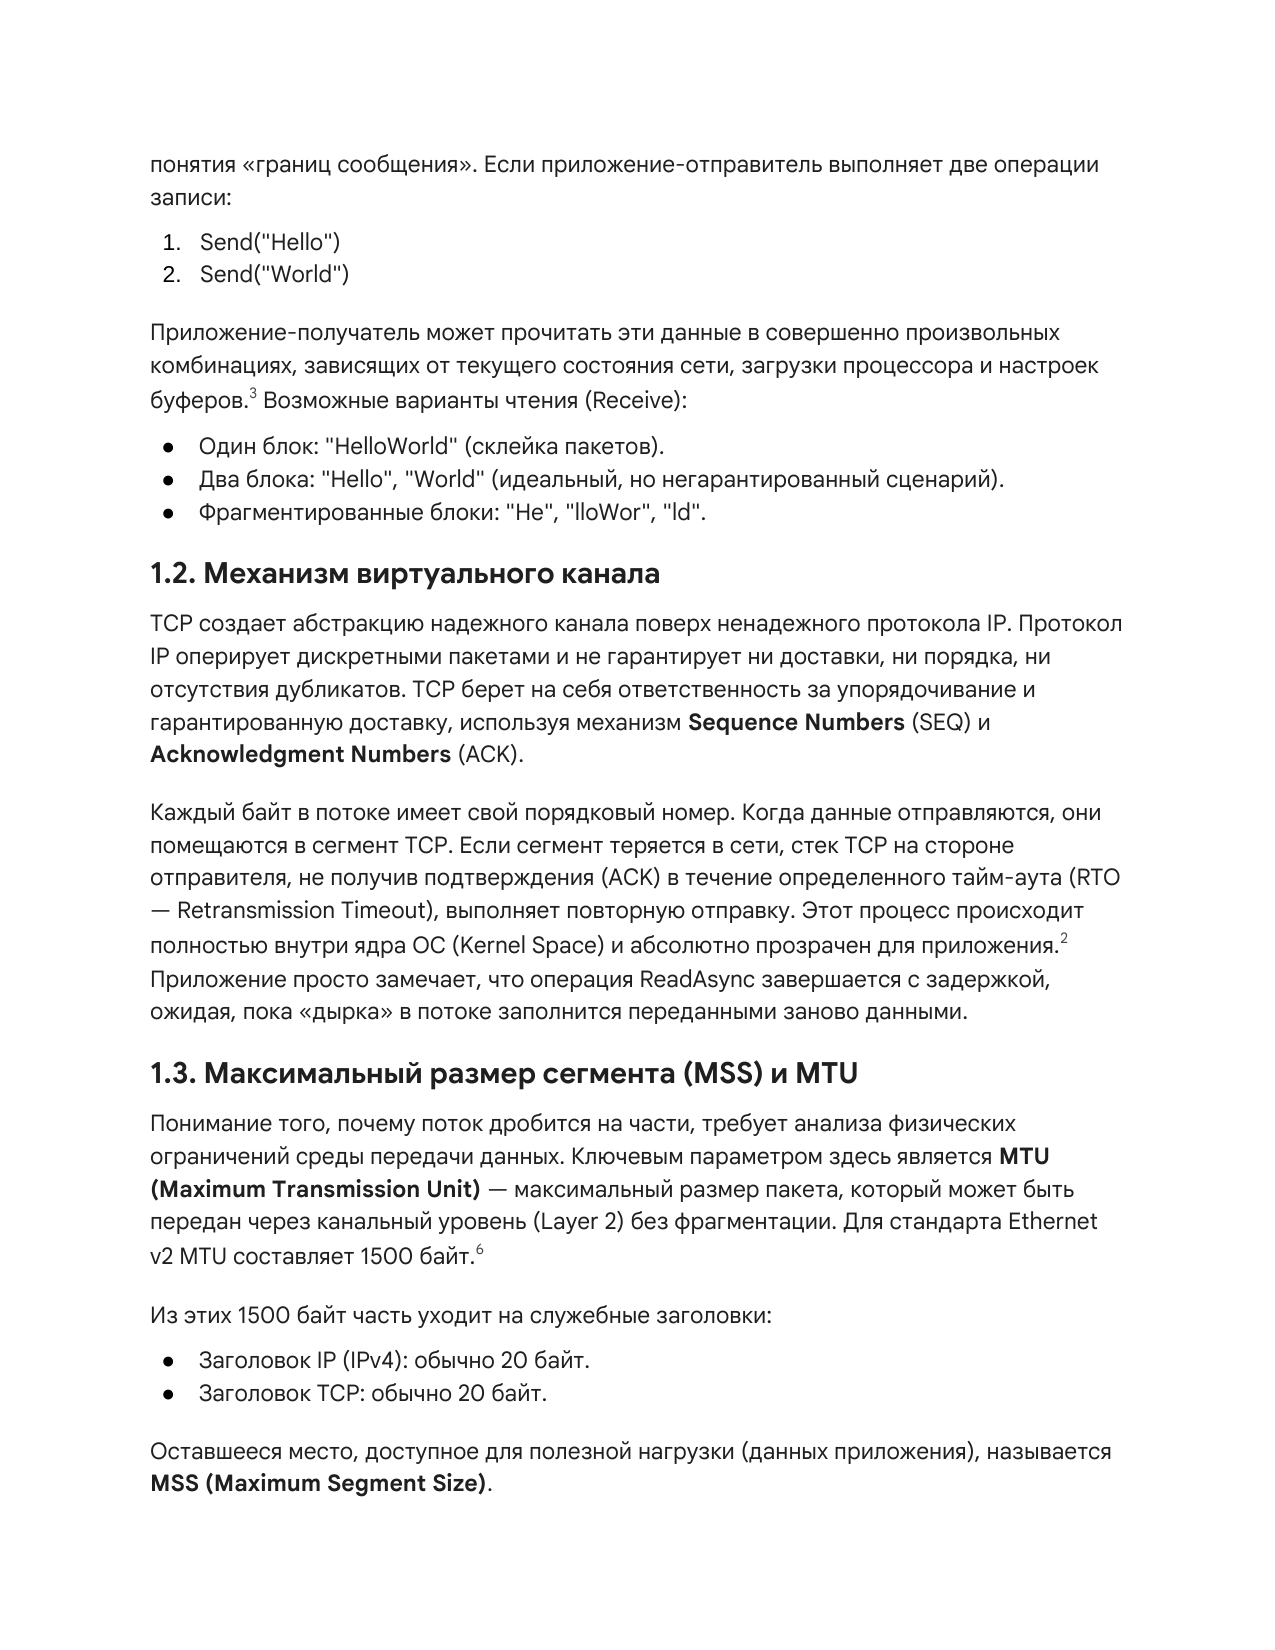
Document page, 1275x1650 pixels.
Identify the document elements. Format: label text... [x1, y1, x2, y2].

list Заголовок IP (IPv4): обычно 20 байт. [161, 1347, 1125, 1375]
list Send("Hello") [162, 228, 1125, 257]
text Оставшееся место, доступное для полезной нагрузки (данных приложения), называется MSS (Maximum Segment Size). [150, 1437, 1125, 1498]
list Один блок: "HelloWorld" (склейка пакетов). [161, 432, 1125, 461]
list Два блока: "Hello", "World" (идеальный, но негарантированный сценарий). [161, 465, 1125, 494]
subtitle 1.2. Механизм виртуального канала [150, 556, 1125, 592]
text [150, 150, 1125, 211]
list Send("World") [162, 261, 1125, 289]
subtitle 1.3. Максимальный размер сегмента (MSS) и MTU [150, 1055, 1125, 1092]
text Приложение-получатель может прочитать эти данные в совершенно произвольных комбинациях, зависящих от текущего состояния сети, загрузки процессора и настроек буферов.3 Возможные варианты чтения (Receive): [150, 318, 1125, 416]
text Из этих 1500 байт часть уходит на служебные заголовки: [150, 1301, 1125, 1330]
list Заголовок TCP: обычно 20 байт. [161, 1379, 1125, 1408]
text Понимание того, почему поток дробится на части, требует анализа физических ограничений среды передачи данных. Ключевым параметром здесь является MTU (Maximum Transmission Unit) — максимальный размер пакета, который может быть передан через канальный уровень (Layer 2) без фрагментации. Для стандарта Ethernet v2 MTU составляет 1500 байт.6 [150, 1109, 1125, 1272]
text Каждый байт в потоке имеет свой порядковый номер. Когда данные отправляются, они помещаются в сегмент TCP. Если сегмент теряется в сети, стек TCP на стороне отправителя, не получив подтверждения (ACK) в течение определенного тайм-аута (RTO — Retransmission Timeout), выполняет повторную отправку. Этот процесс происходит полностью внутри ядра ОС (Kernel Space) и абсолютно прозрачен для приложения.2 Приложение просто замечает, что операция ReadAsync завершается с задержкой, ожидая, пока «дырка» в потоке заполнится переданными заново данными. [150, 798, 1125, 1026]
text TCP создает абстракцию надежного канала поверх ненадежного протокола IP. Протокол IP оперирует дискретными пакетами и не гарантирует ни доставки, ни порядка, ни отсутствия дубликатов. TCP берет на себя ответственность за упорядочивание и гарантированную доставку, используя механизм Sequence Numbers (SEQ) и Acknowledgment Numbers (ACK). [150, 610, 1125, 769]
list Фрагментированные блоки: "He", "lloWor", "ld". [161, 498, 1125, 527]
